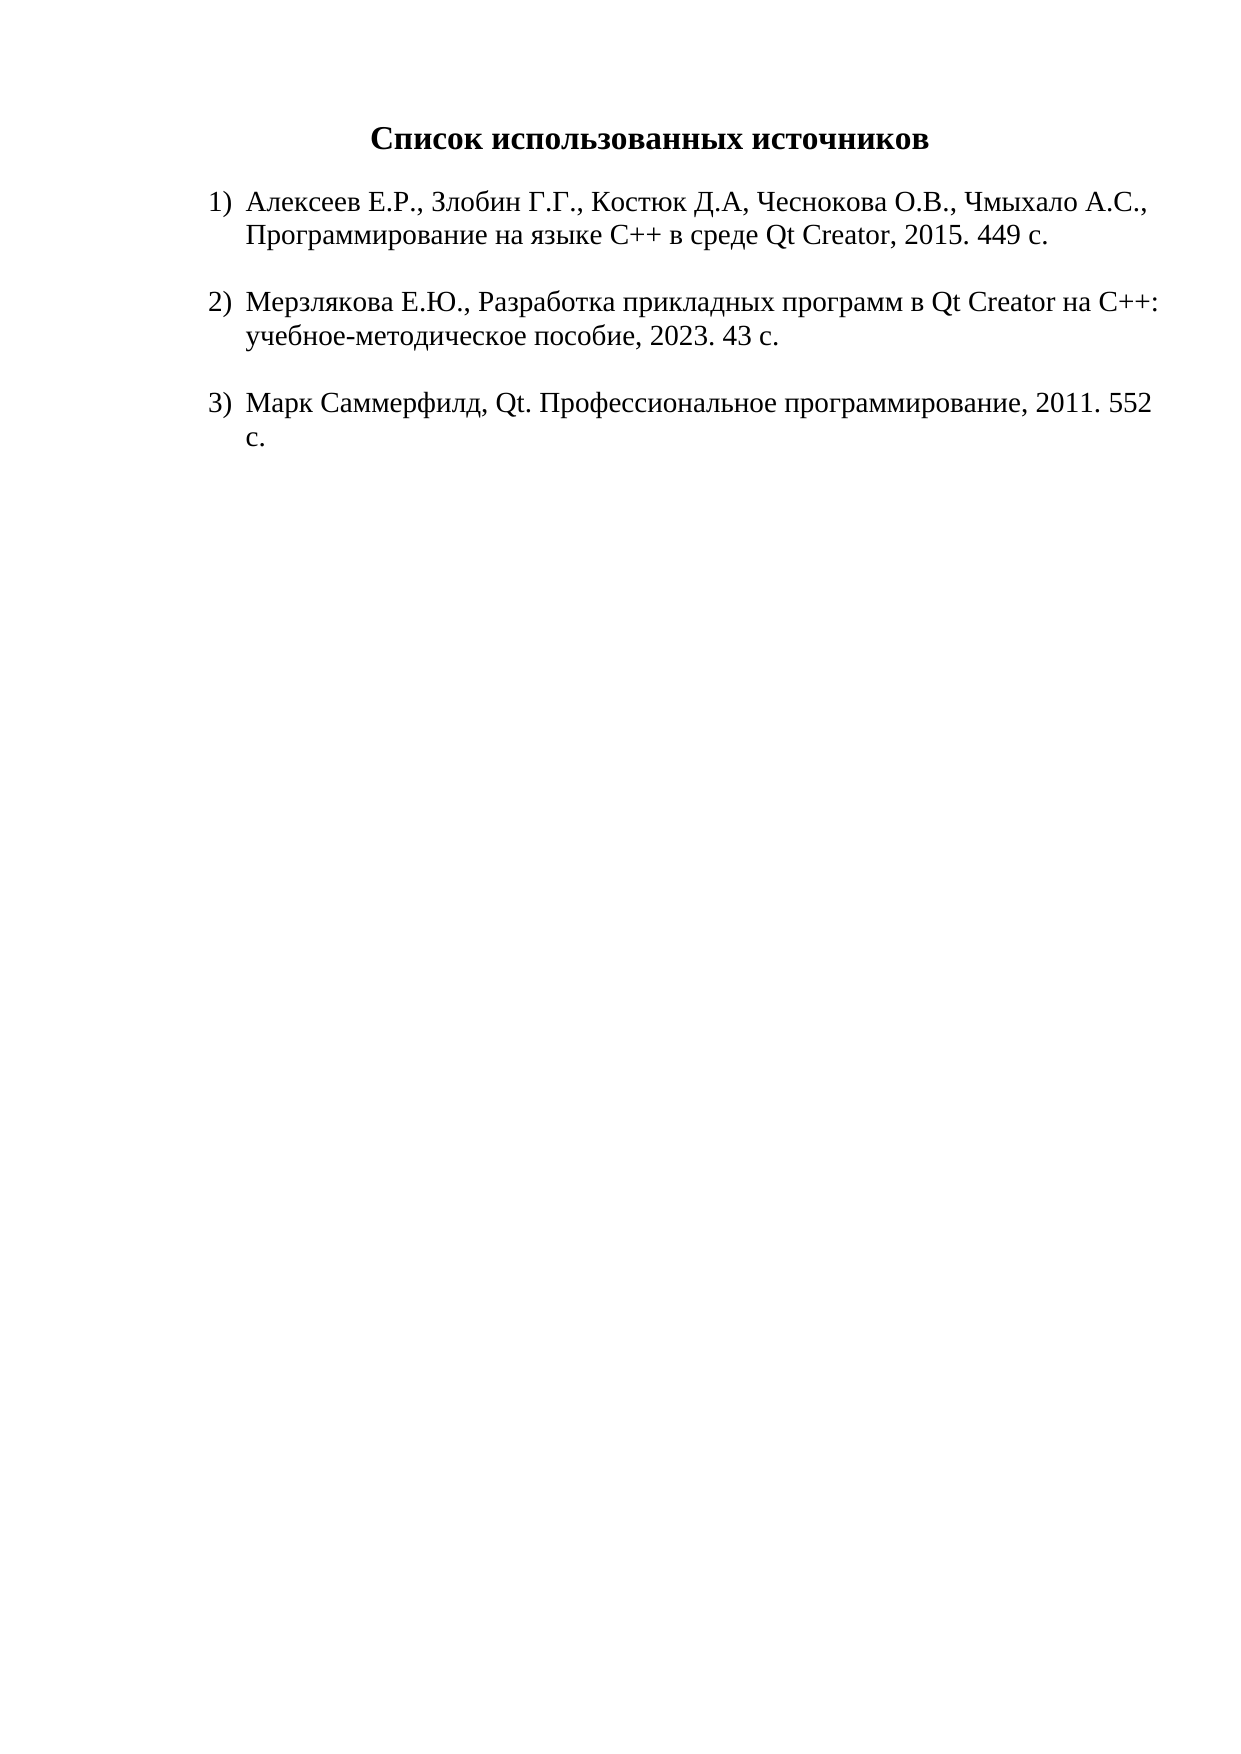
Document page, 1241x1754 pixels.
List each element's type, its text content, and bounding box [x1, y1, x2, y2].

list Марк Саммерфилд, Qt. Профессиональное программирование, 2011. 552 с. [208, 385, 1167, 452]
subtitle Список использованных источников [133, 118, 1167, 156]
list Алексеев Е.Р., Злобин Г.Г., Костюк Д.А, Чеснокова О.В., Чмыхало А.С., Программирование на языке С++ в среде Qt Creator, 2015. 449 с. [208, 184, 1167, 251]
list Мерзлякова Е.Ю., Разработка прикладных программ в Qt Creator на С++: учебное-методическое пособие, 2023. 43 с. [208, 284, 1167, 352]
